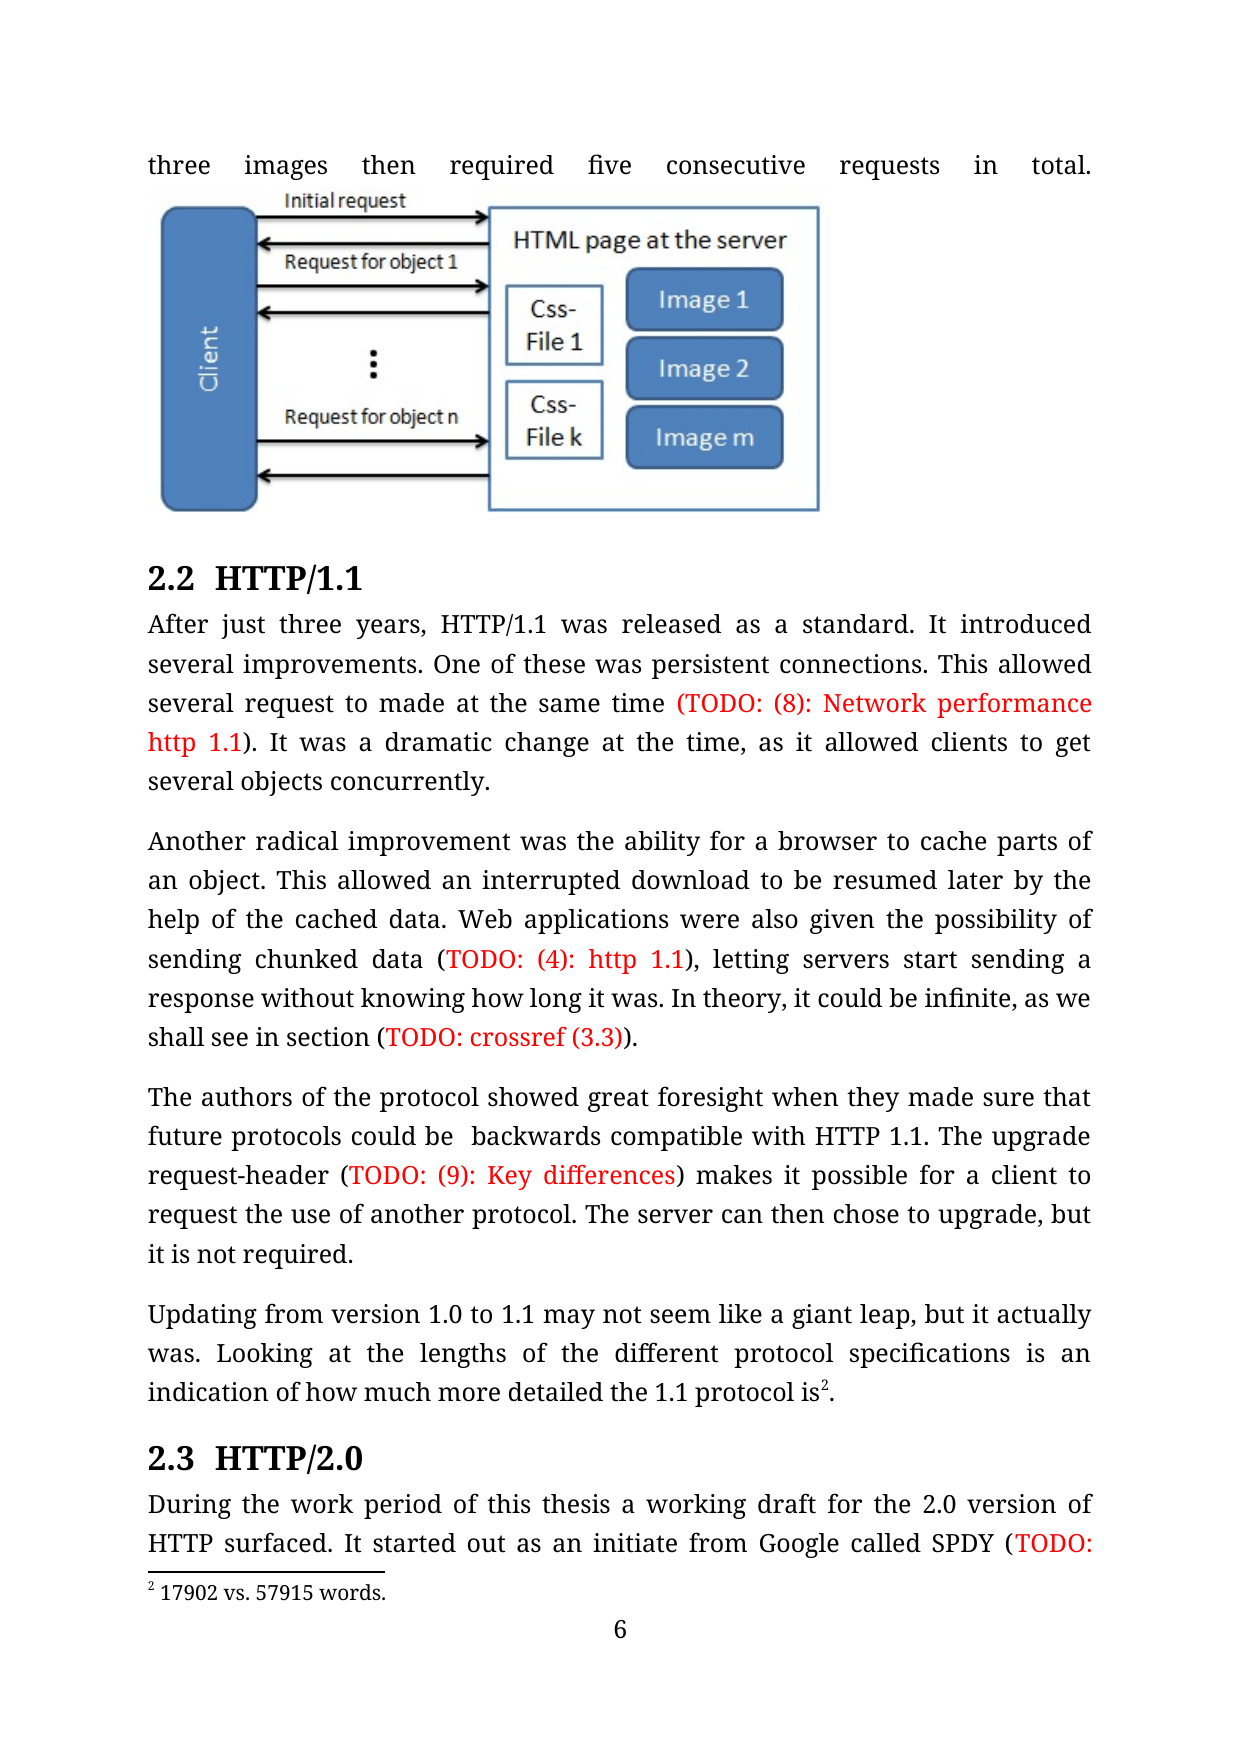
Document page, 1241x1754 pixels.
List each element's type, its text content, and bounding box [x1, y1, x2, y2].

text The authors of the protocol showed great foresight when they made sure that future protocols could be backwards compatible with HTTP 1.1. The upgrade request-header (TODO: (9): Key differences) makes it possible for a client to request the use of another protocol. The server can then chose to upgrade, but it is not required. [148, 1080, 1092, 1270]
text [148, 1487, 1092, 1560]
text Another radical improvement was the ability for a browser to cache parts of an object. This allowed an interrupted download to be resumed later by the help of the cached data. Web applications were also given the possibility of sending chunked data (TODO: (4): http 1.1), letting servers start sending a response without knowing how long it was. In theory, it could be infinite, as we shall see in section (TODO: crossref (3.3)). [148, 824, 1092, 1054]
subtitle HTTP/2.0 [148, 1435, 1092, 1480]
text After just three years, HTTP/1.1 was released as a standard. It introduced several improvements. One of these was persistent connections. This allowed several request to made at the same time (TODO: (8): Network performance http 1.1). It was a dramatic change at the time, as it allowed clients to get several objects concurrently. [148, 607, 1092, 798]
subtitle HTTP/1.1 [148, 555, 1092, 600]
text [148, 148, 1092, 529]
picture [147, 186, 831, 529]
text Updating from version 1.0 to 1.1 may not seem like a giant leap, but it actually was. Looking at the lengths of the different protocol specifications is an indication of how much more detailed the 1.1 protocol is. [148, 1296, 1092, 1409]
